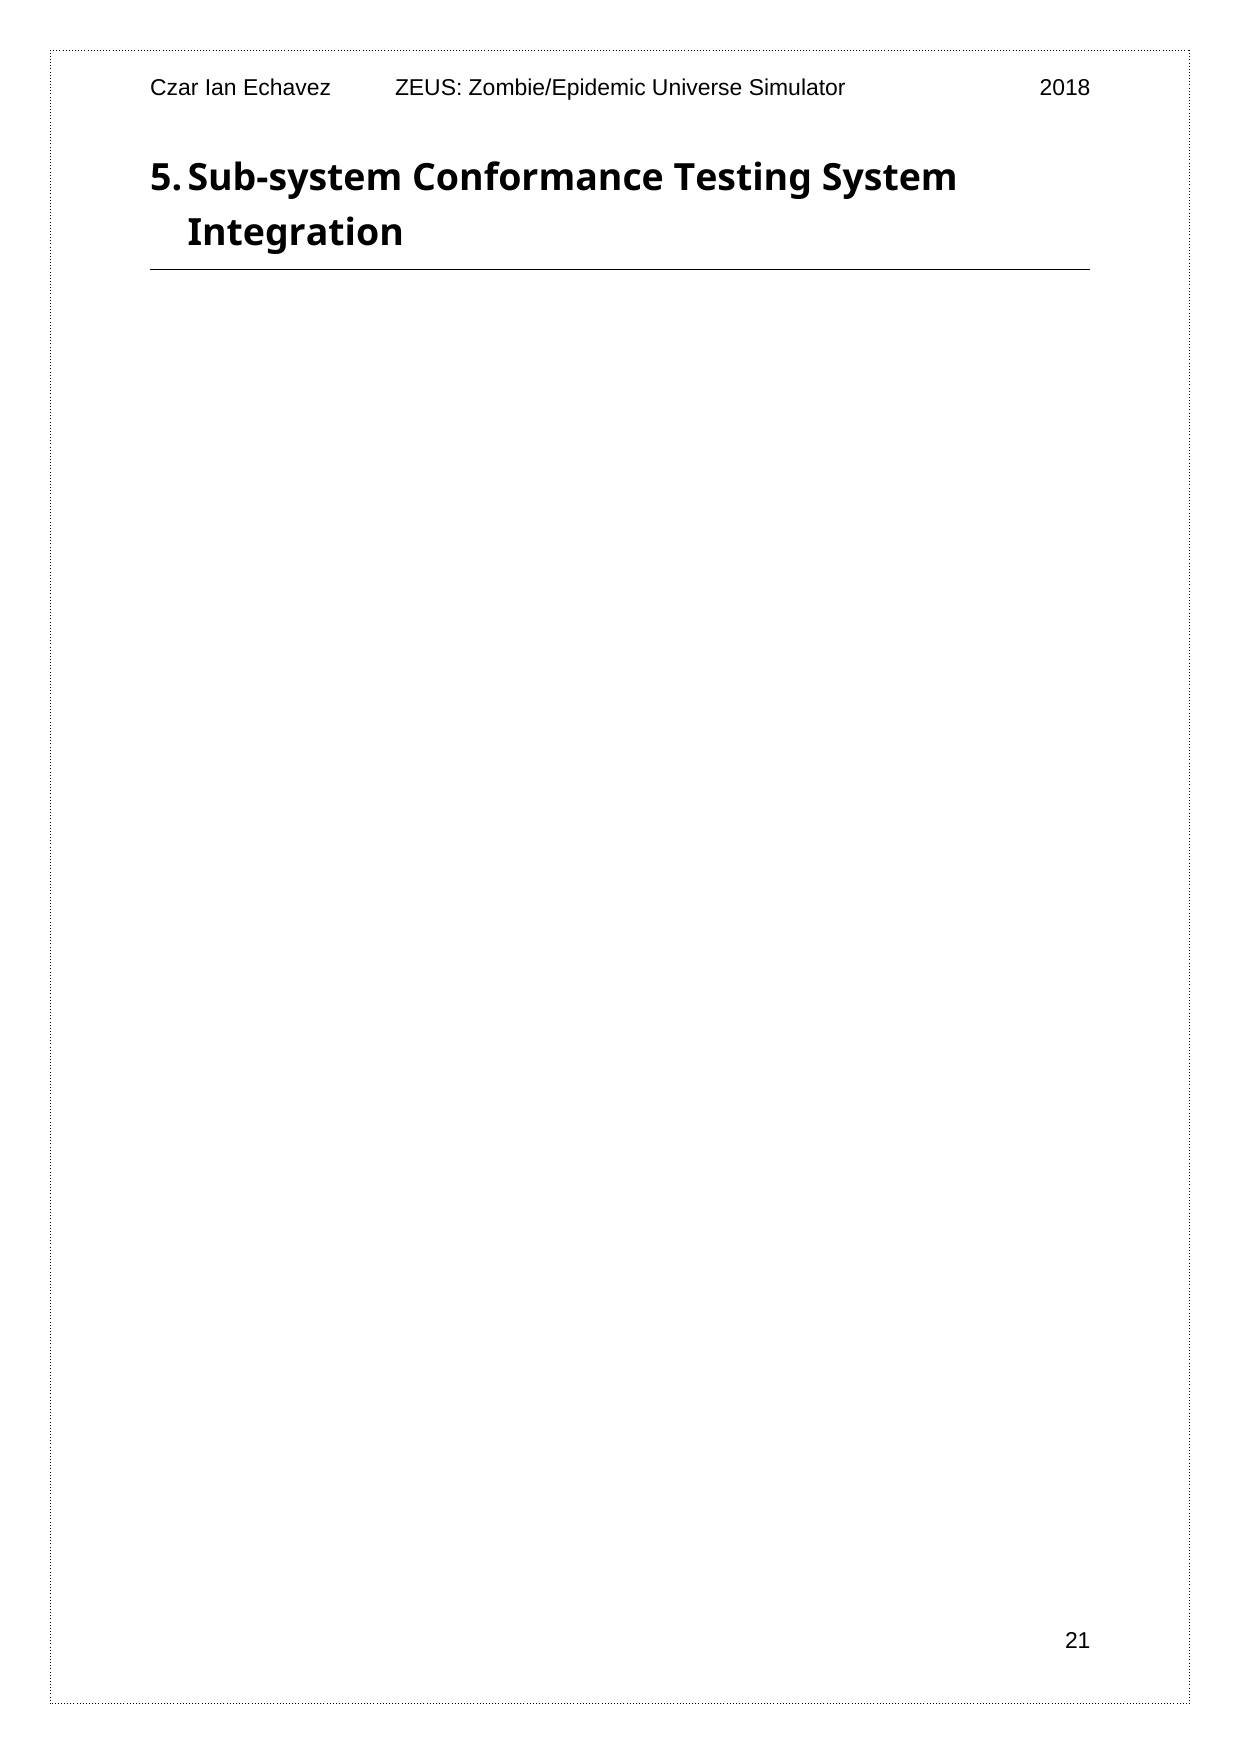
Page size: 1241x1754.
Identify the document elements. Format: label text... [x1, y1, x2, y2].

subtitle Sub-system Conformance Testing System Integration [150, 150, 1090, 269]
